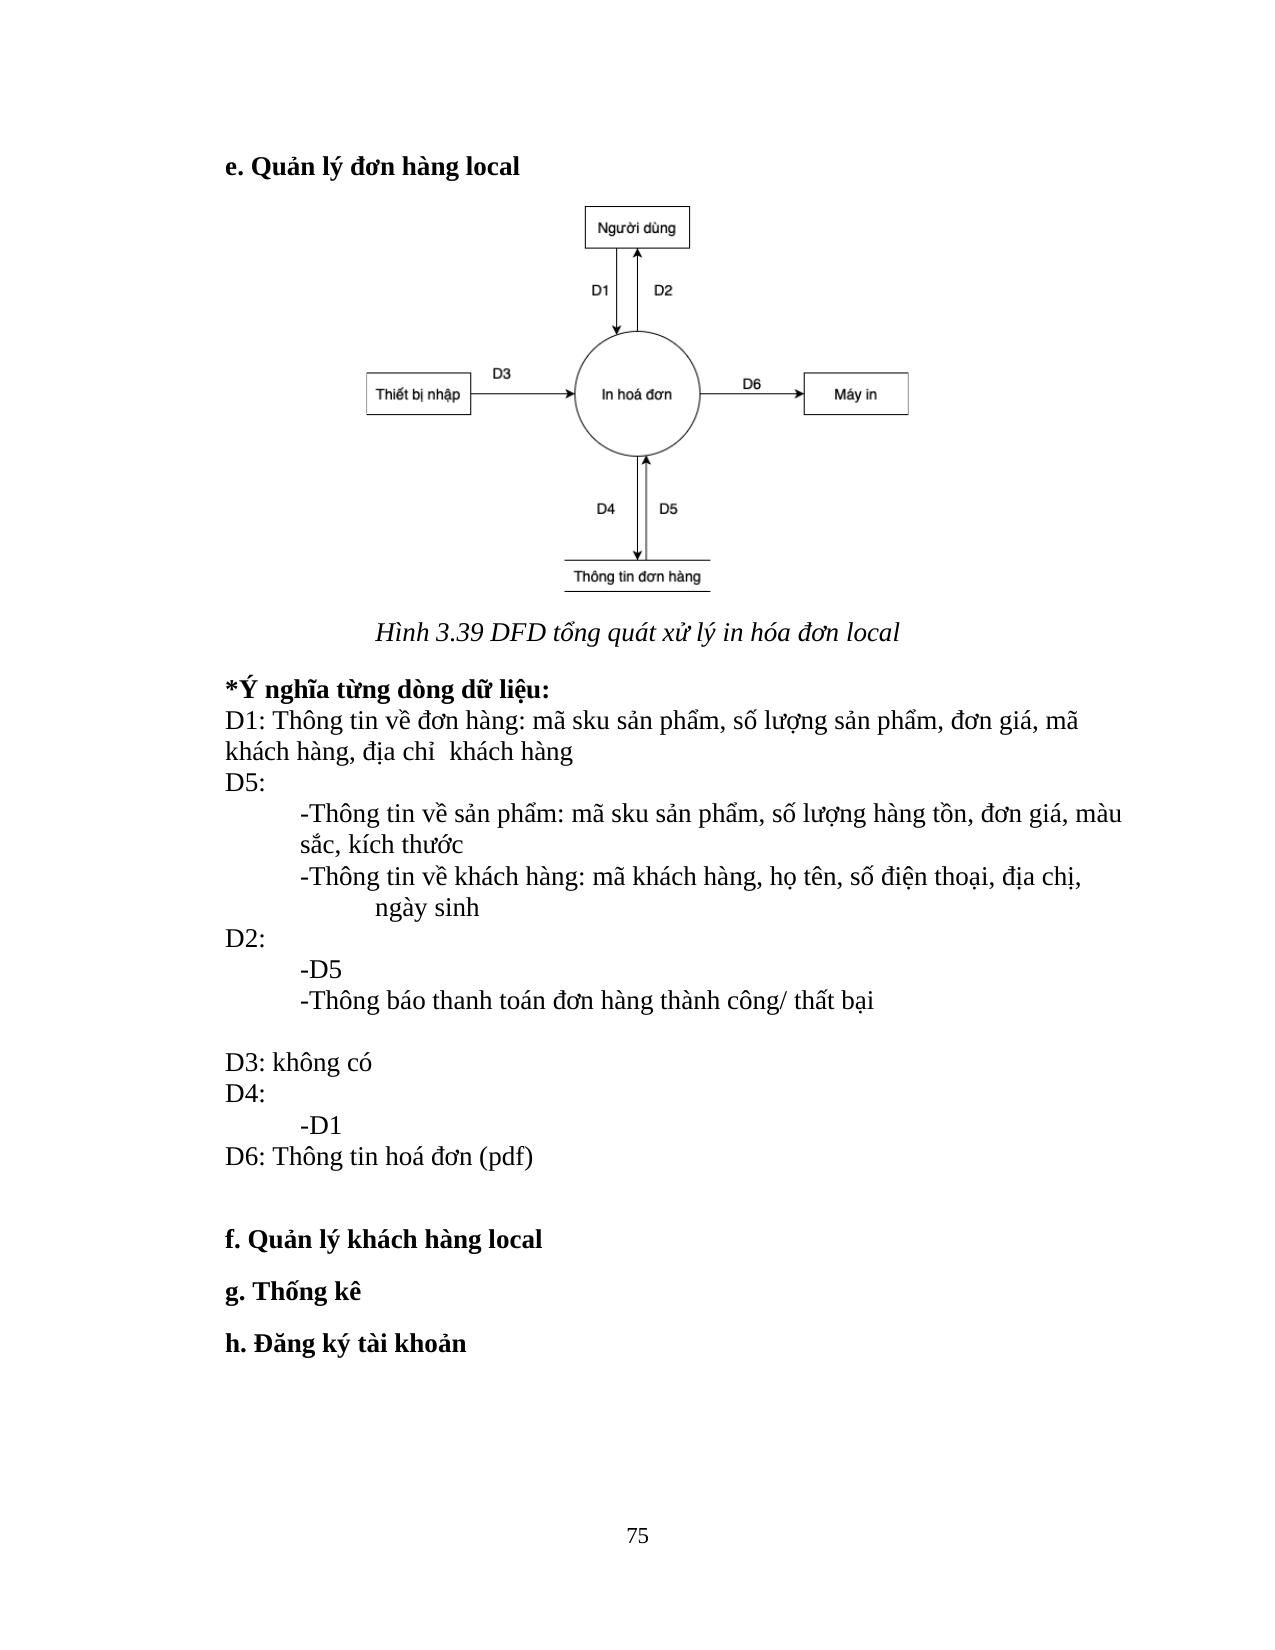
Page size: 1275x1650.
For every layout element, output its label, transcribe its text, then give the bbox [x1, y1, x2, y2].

text -Thông báo thanh toán đơn hàng thành công/ thất bại [187, 984, 1125, 1015]
text D3: không có [150, 1046, 1125, 1078]
text *Ý nghĩa từng dòng dữ liệu: [150, 673, 1125, 704]
text D1: Thông tin về đơn hàng: mã sku sản phẩm, số lượng sản phẩm, đơn giá, mã khách hàng, địa chỉ khách hàng [150, 704, 1125, 766]
text D4: [150, 1078, 1125, 1109]
subtitle h. Đăng ký tài khoản [150, 1327, 1125, 1358]
subtitle f. Quản lý khách hàng local [150, 1223, 1125, 1254]
text -D5 [187, 953, 1125, 984]
picture [366, 206, 909, 592]
text -Thông tin về khách hàng: mã khách hàng, họ tên, số điện thoại, địa chị, ngày sinh [187, 859, 1125, 922]
subtitle g. Thống kê [150, 1275, 1125, 1306]
text D6: Thông tin hoá đơn (pdf) [150, 1140, 1125, 1171]
subtitle e. Quản lý đơn hàng local [150, 150, 1125, 181]
text -D1 [150, 1109, 1125, 1140]
text Hình 3.39 DFD tổng quát xử lý in hóa đơn local [150, 617, 1125, 648]
text D5: [150, 766, 1125, 797]
text D2: [150, 922, 1125, 953]
text -Thông tin về sản phẩm: mã sku sản phẩm, số lượng hàng tồn, đơn giá, màu sắc, kích thước [187, 797, 1125, 859]
